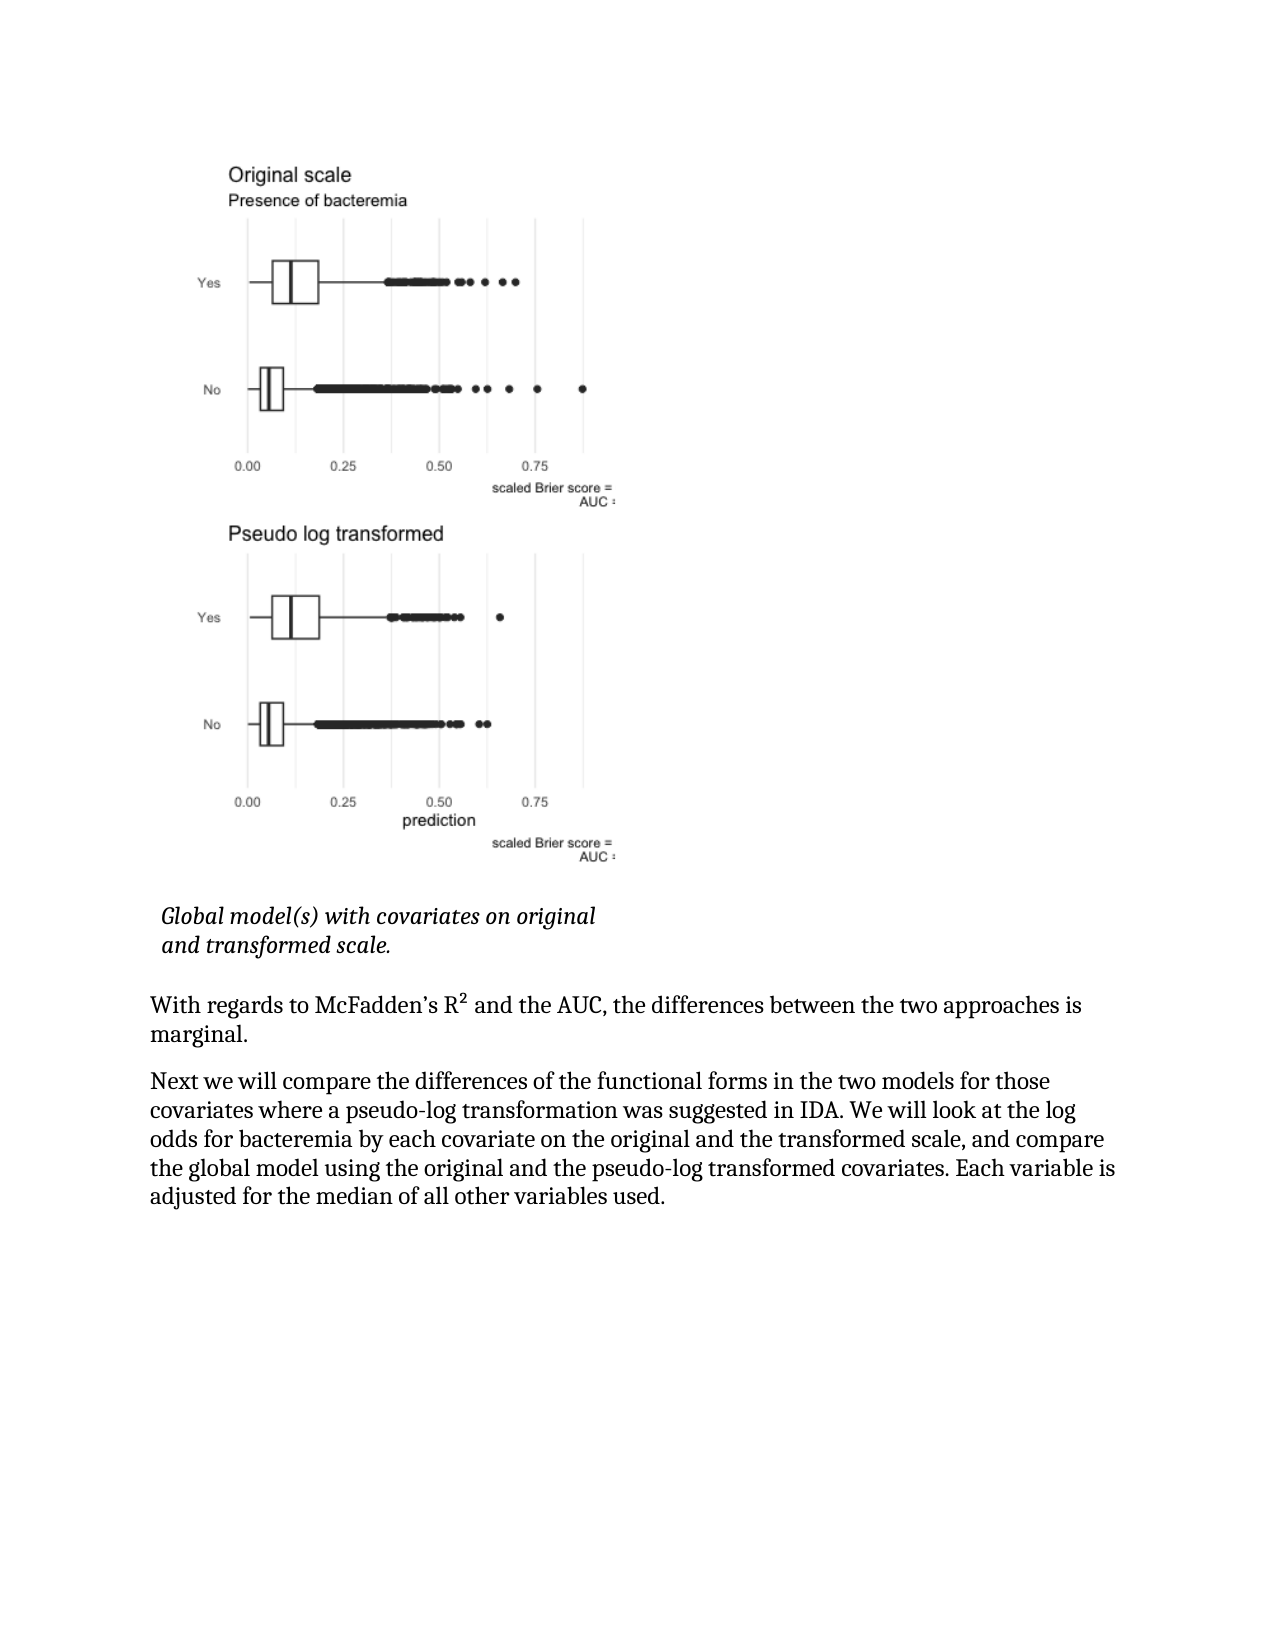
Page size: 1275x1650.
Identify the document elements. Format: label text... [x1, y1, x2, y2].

text Next we will compare the differences of the functional forms in the two models for those covariates where a pseudo-log transformation was suggested in IDA. We will look at the log odds for bacteremia by each covariate on the original and the transformed scale, and compare the global model using the original and the pseudo-log transformed covariates. Each variable is adjusted for the median of all other variables used. [150, 1067, 1125, 1211]
picture [180, 150, 615, 882]
text With regards to McFadden’s R² and the AUC, the differences between the two approaches is marginal. [150, 991, 1125, 1048]
table_header [139, 150, 626, 972]
